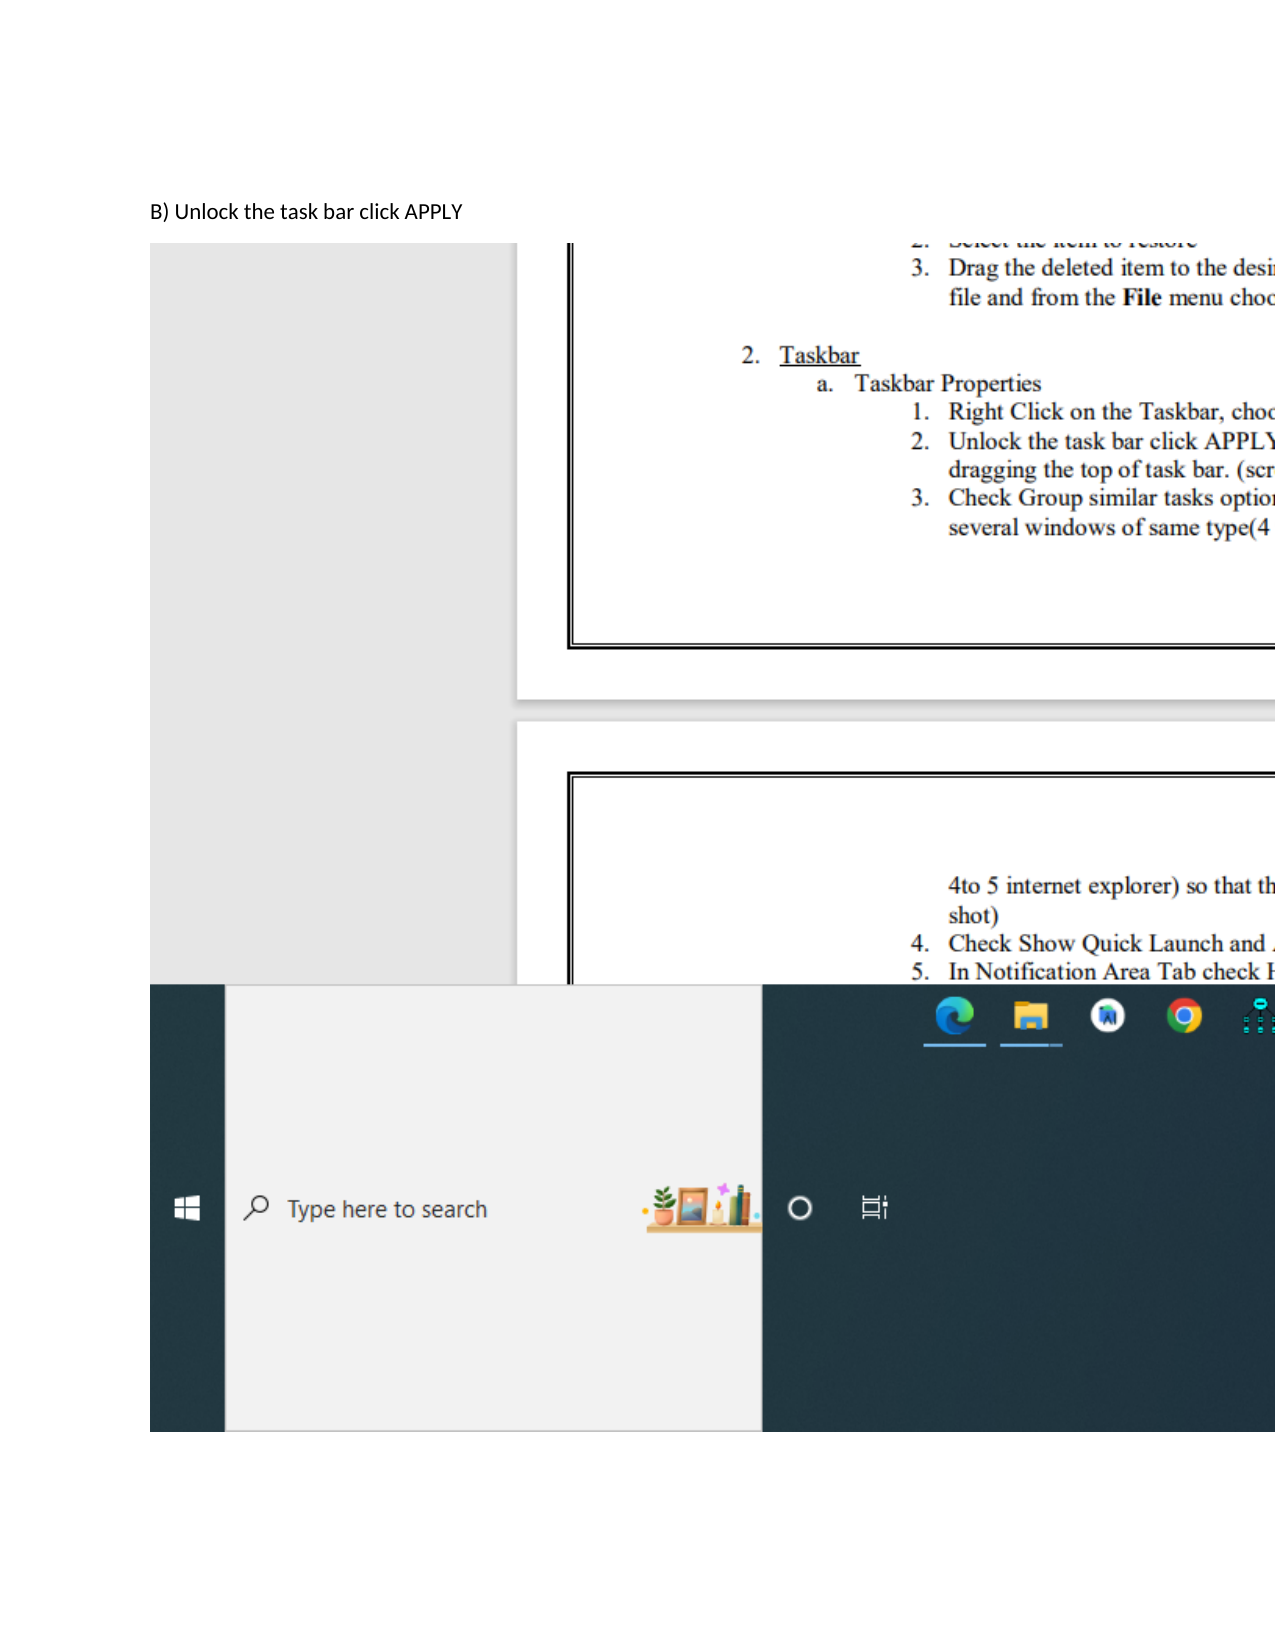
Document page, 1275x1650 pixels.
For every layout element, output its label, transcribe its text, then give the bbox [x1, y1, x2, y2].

picture [150, 243, 1275, 1432]
text B) Unlock the task bar click APPLY [150, 197, 1125, 225]
